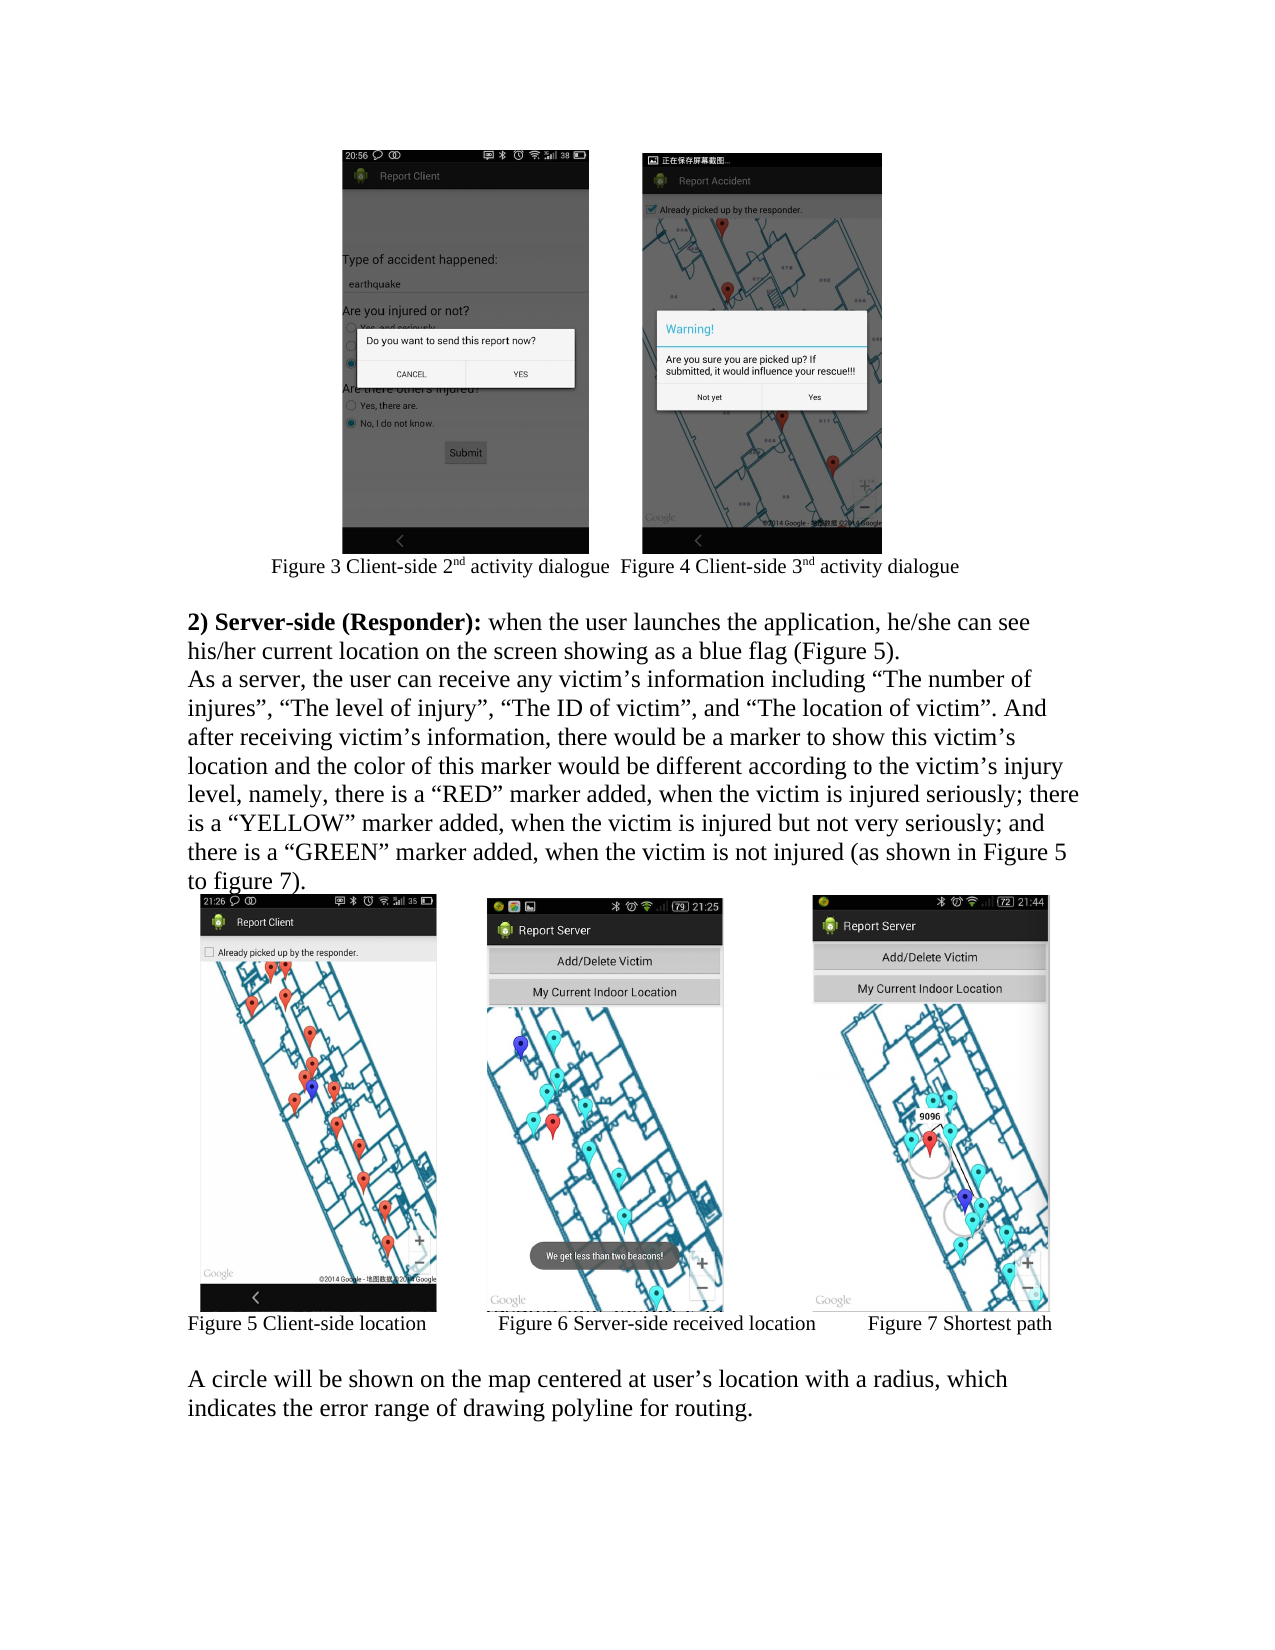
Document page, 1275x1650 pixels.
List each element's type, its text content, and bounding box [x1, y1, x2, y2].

picture [812, 895, 1051, 1312]
picture [342, 150, 589, 554]
picture [200, 894, 437, 1312]
text 2) Server-side (Responder): when the user launches the application, he/she can see his/her current location on the screen showing as a blue flag (Figure 5). [187, 607, 1087, 664]
text Figure 3 Client-side 2nd activity dialogue Figure 4 Client-side 3nd activity dialogue [271, 554, 1087, 578]
text A circle will be shown on the map centered at user’s location with a radius, which indicates the error range of drawing polyline for routing. [187, 1364, 1087, 1422]
text As a server, the user can receive any victim’s information including “The number of injures”, “The level of injury”, “The ID of victim”, and “The location of victim”. And after receiving victim’s information, there would be a marker to show this victim’s location and the color of this marker would be different according to the victim’s injury level, namely, there is a “RED” marker added, when the victim is injured seriously; there is a “YELLOW” marker added, when the victim is injured but not very seriously; and there is a “GREEN” marker added, when the victim is not injured (as shown in Figure 5 to figure 7). [187, 664, 1087, 894]
picture [642, 153, 882, 554]
picture [486, 898, 724, 1312]
